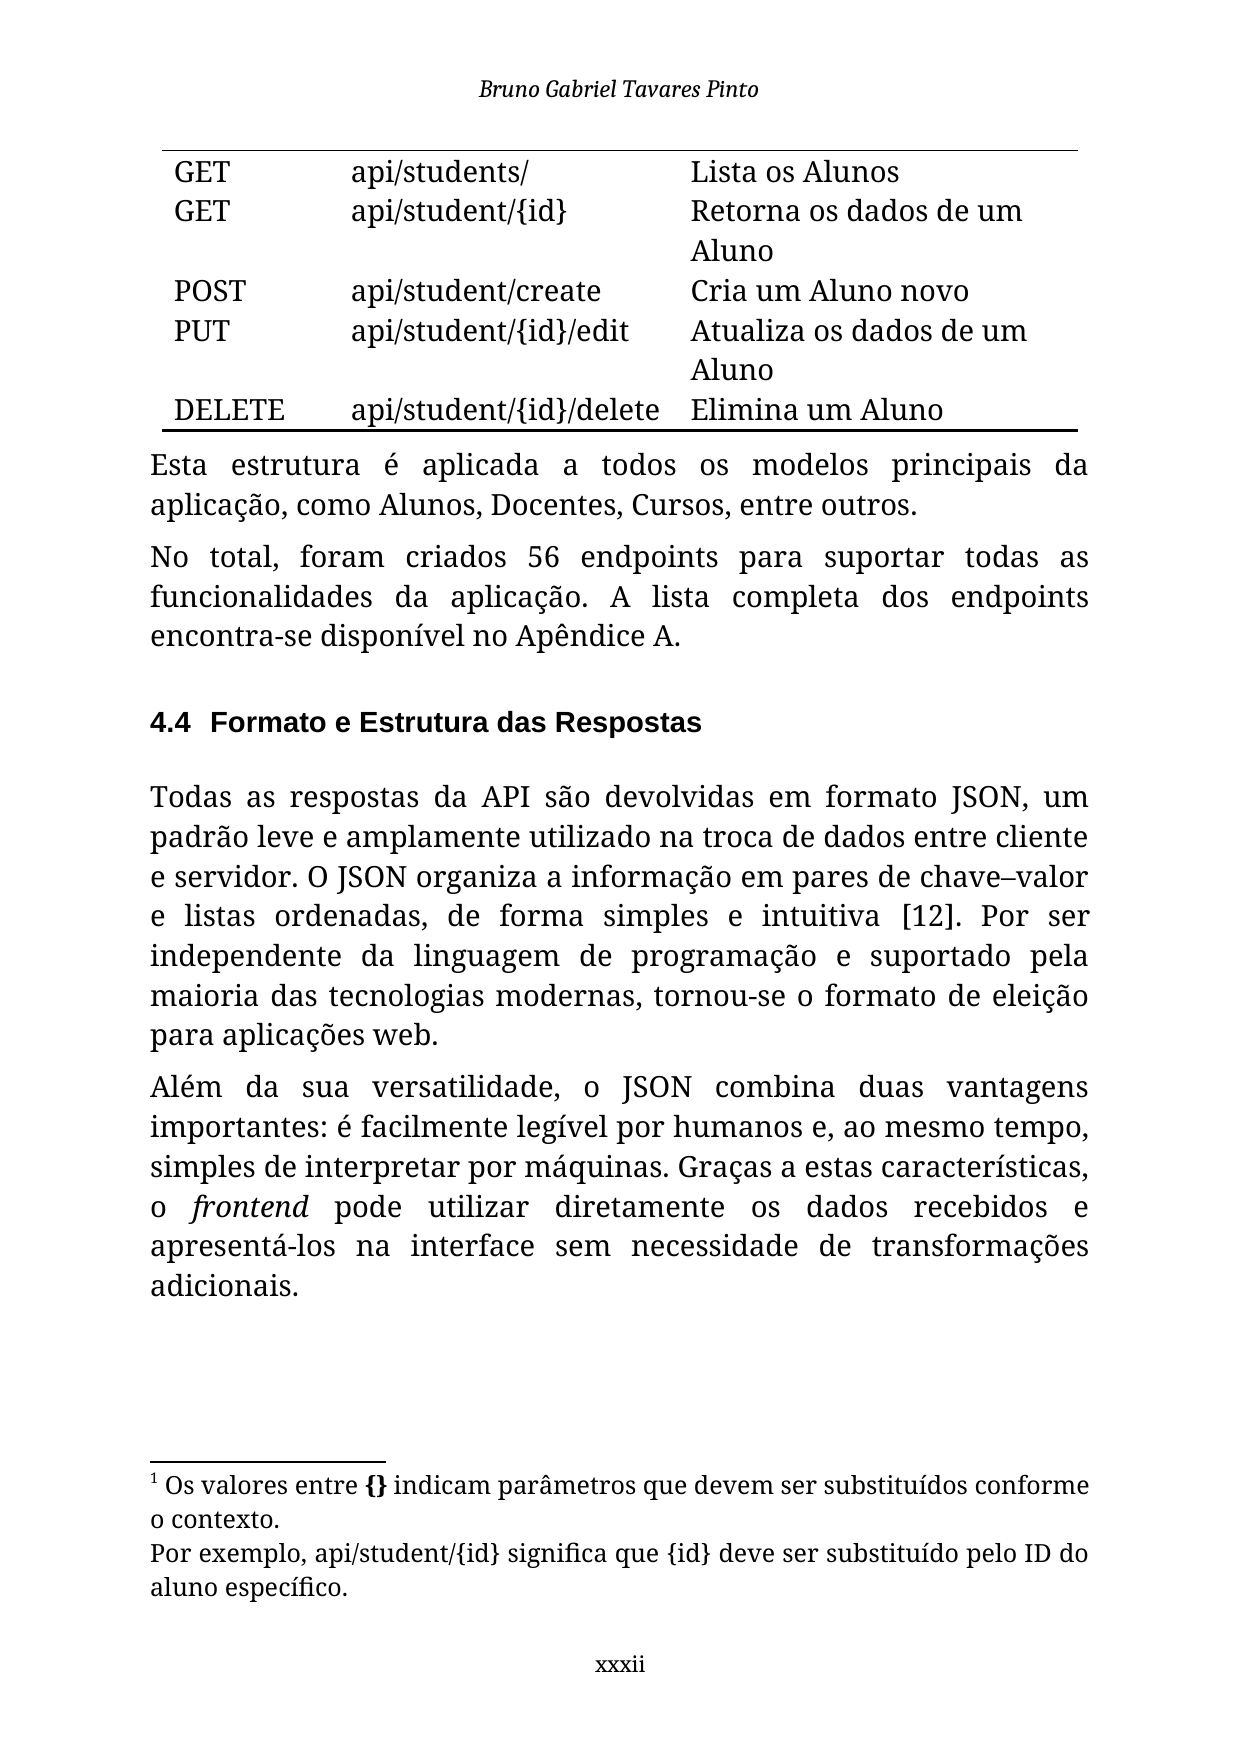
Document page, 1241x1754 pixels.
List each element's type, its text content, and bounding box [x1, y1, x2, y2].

table_cell Lista os Alunos [679, 151, 1078, 191]
table_cell api/students/ [339, 151, 679, 191]
table_cell GET [162, 191, 339, 270]
table_cell PUT [162, 310, 339, 389]
subtitle Formato e Estrutura das Respostas [150, 705, 1090, 739]
table_cell Elimina um Aluno [679, 389, 1078, 429]
table_cell DELETE [162, 389, 339, 429]
text Além da sua versatilidade, o JSON combina duas vantagens importantes: é facilmente legível por humanos e, ao mesmo tempo, simples de interpretar por máquinas. Graças a estas características, o frontend pode utilizar diretamente os dados recebidos e apresentá-los na interface sem necessidade de transformações adicionais. [150, 1067, 1090, 1305]
table_cell api/student/{id}/edit [339, 310, 679, 389]
table_cell Atualiza os dados de um Aluno [679, 310, 1078, 389]
text No total, foram criados 56 endpoints para suportar todas as funcionalidades da aplicação. A lista completa dos endpoints encontra-se disponível no Apêndice A. [150, 536, 1090, 655]
text Todas as respostas da API são devolvidas em formato JSON, um padrão leve e amplamente utilizado na troca de dados entre cliente e servidor. O JSON organiza a informação em pares de chave–valor e listas ordenadas, de forma simples e intuitiva . Por ser independente da linguagem de programação e suportado pela maioria das tecnologias modernas, tornou-se o formato de eleição para aplicações web. [150, 776, 1090, 1054]
table_cell api/student/{id} [339, 191, 679, 270]
table_cell Retorna os dados de um Aluno [679, 191, 1078, 270]
table_cell api/student/{id}/delete [339, 389, 679, 429]
table_cell api/student/create [339, 270, 679, 310]
table_cell POST [162, 270, 339, 310]
table_cell Cria um Aluno novo [679, 270, 1078, 310]
text Esta estrutura é aplicada a todos os modelos principais da aplicação, como Alunos, Docentes, Cursos, entre outros. [150, 444, 1090, 524]
table_cell GET [162, 151, 339, 191]
